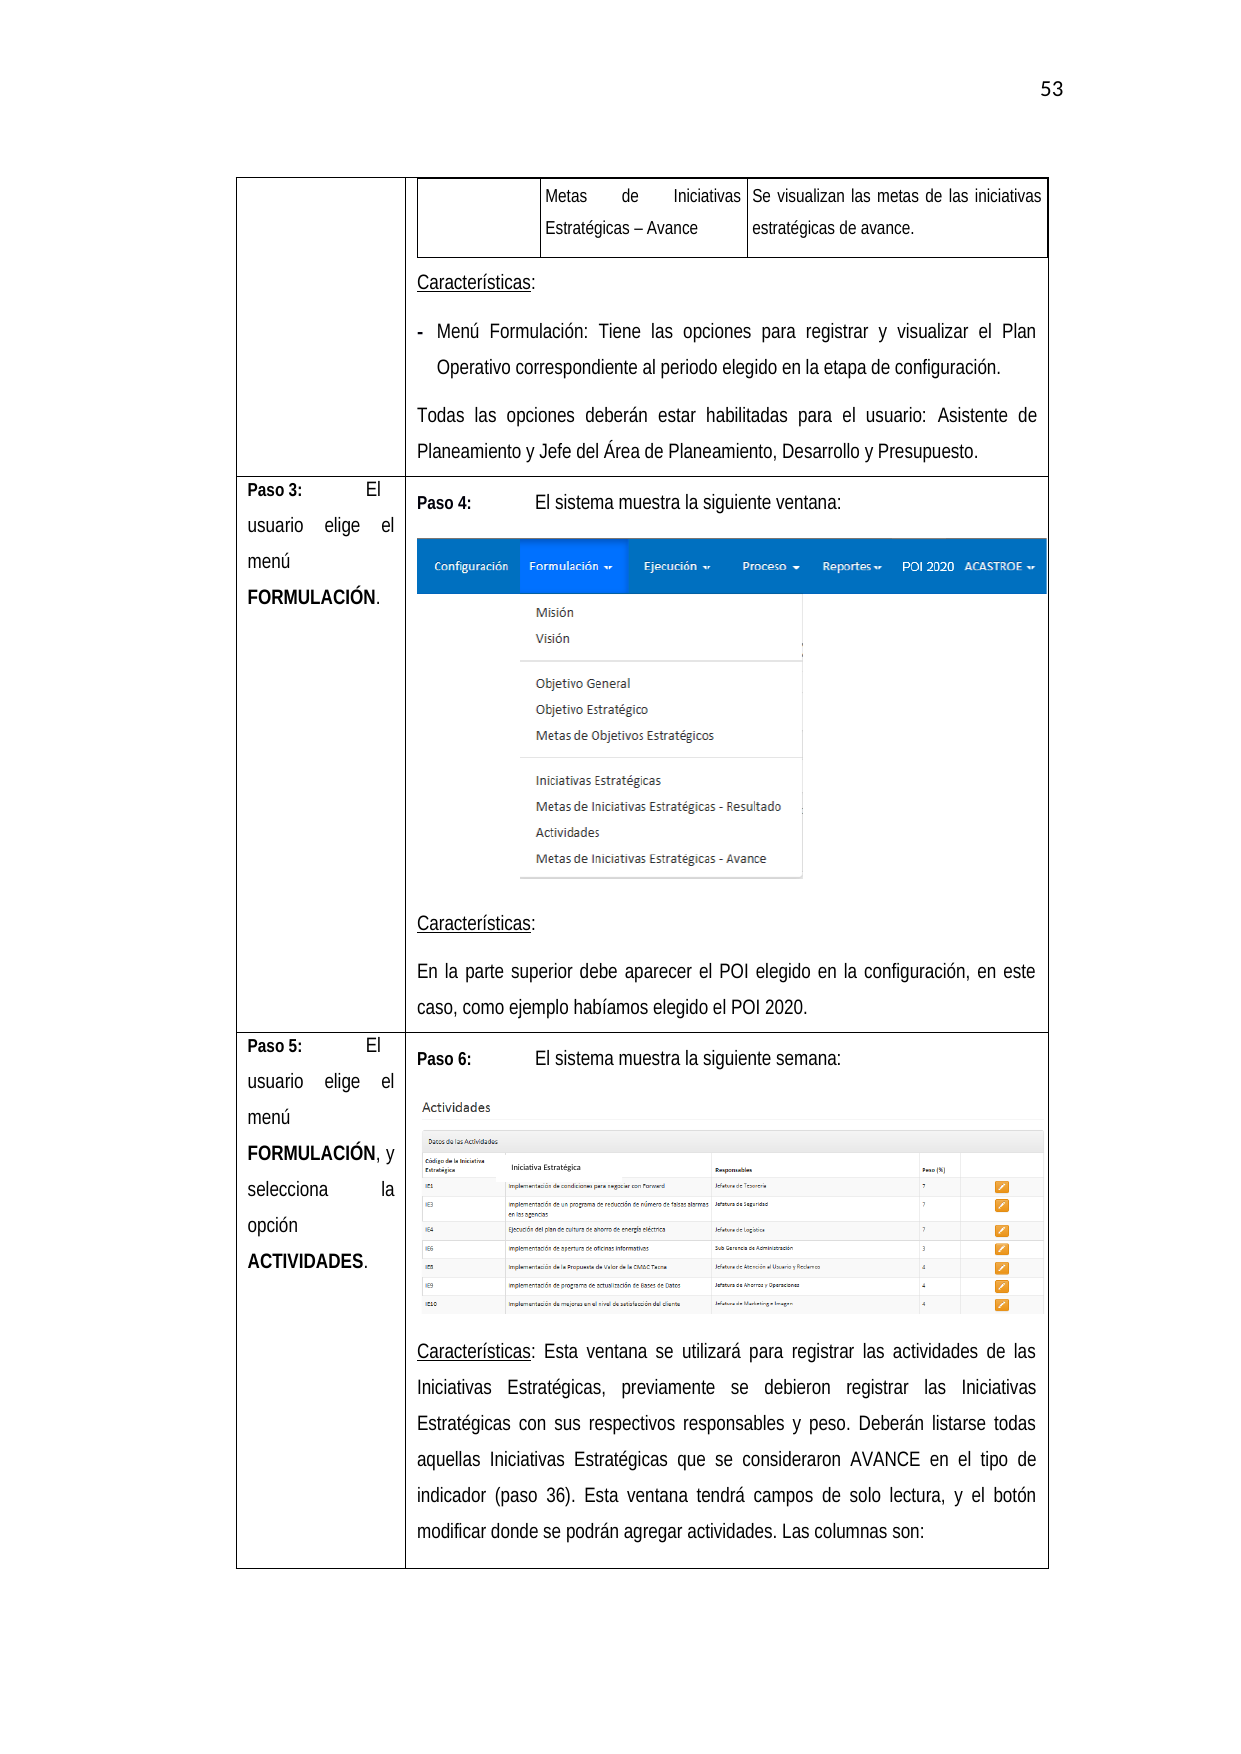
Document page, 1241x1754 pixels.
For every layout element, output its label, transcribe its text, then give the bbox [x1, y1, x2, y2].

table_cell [237, 1033, 405, 1568]
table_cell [237, 178, 405, 476]
picture [416, 1094, 1047, 1314]
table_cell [406, 178, 1048, 476]
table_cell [406, 1033, 1048, 1568]
picture [416, 538, 1047, 886]
table_cell El sistema muestra la siguiente ventana: Características: En la parte superior debe aparecer el POI elegido en la configuración, en este caso, como ejemplo habíamos elegido el POI 2020. [406, 477, 1048, 1032]
table_cell El usuario elige el menú FORMULACIÓN. [237, 477, 405, 1032]
